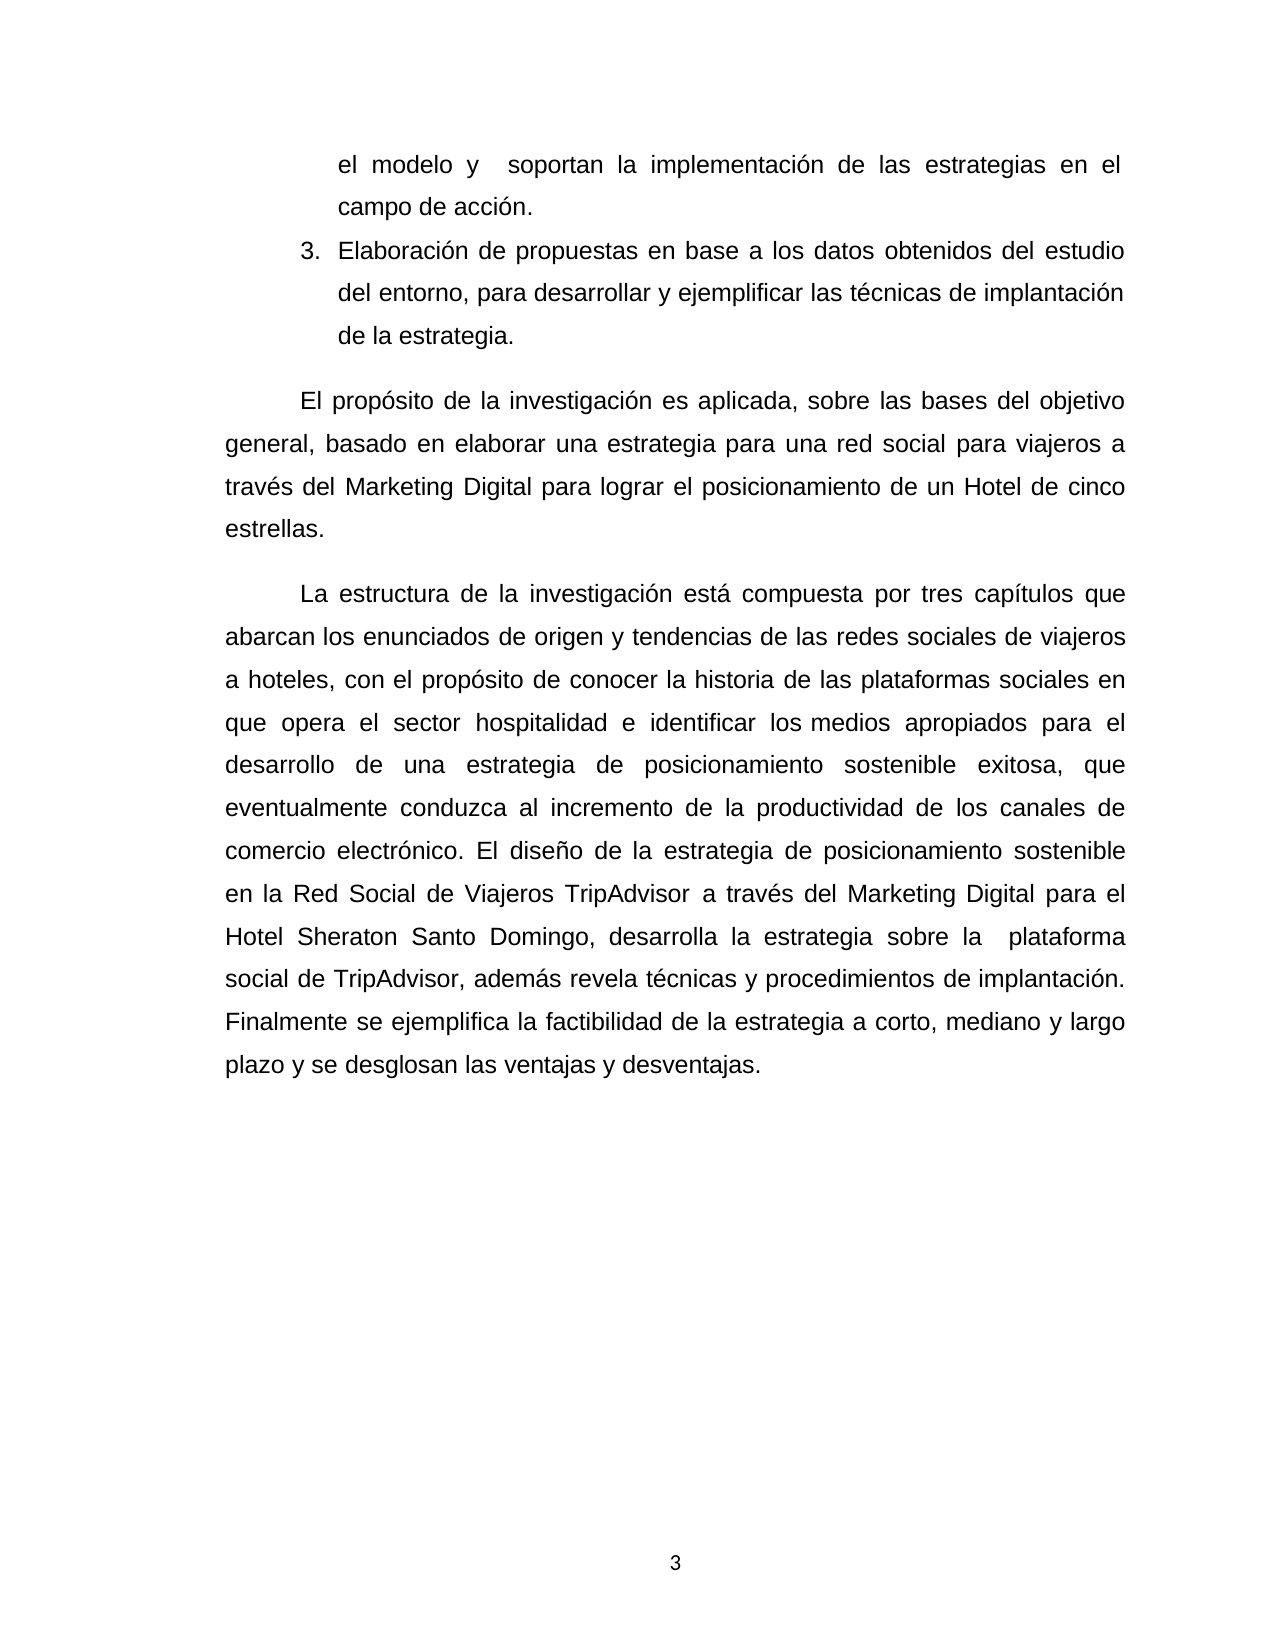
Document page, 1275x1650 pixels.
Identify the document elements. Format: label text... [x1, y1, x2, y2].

text El propósito de la investigación es aplicada, sobre las bases del objetivo general, basado en elaborar una estrategia para una red social para viajeros a través del Marketing Digital para lograr el posicionamiento de un Hotel de cinco estrellas. [225, 386, 1126, 543]
text La estructura de la investigación está compuesta por tres capítulos que abarcan los enunciados de origen y tendencias de las redes sociales de viajeros a hoteles, con el propósito de conocer la historia de las plataformas sociales en que opera el sector hospitalidad e identificar los medios apropiados para el desarrollo de una estrategia de posicionamiento sostenible exitosa, que eventualmente conduzca al incremento de la productividad de los canales de comercio electrónico. El diseño de la estrategia de posicionamiento sostenible en la Red Social de Viajeros TripAdvisor a través del Marketing Digital para el Hotel Sheraton Santo Domingo, desarrolla la estrategia sobre la plataforma social de TripAdvisor, además revela técnicas y procedimientos de implantación. Finalmente se ejemplifica la factibilidad de la estrategia a corto, mediano y largo plazo y se desglosan las ventajas y desventajas. [225, 579, 1126, 1079]
text el modelo y soportan la implementación de las estrategias en el campo de acción. [338, 149, 1124, 221]
list Elaboración de propuestas en base a los datos obtenidos del estudio del entorno, para desarrollar y ejemplificar las técnicas de implantación de la estrategia. [300, 236, 1125, 350]
